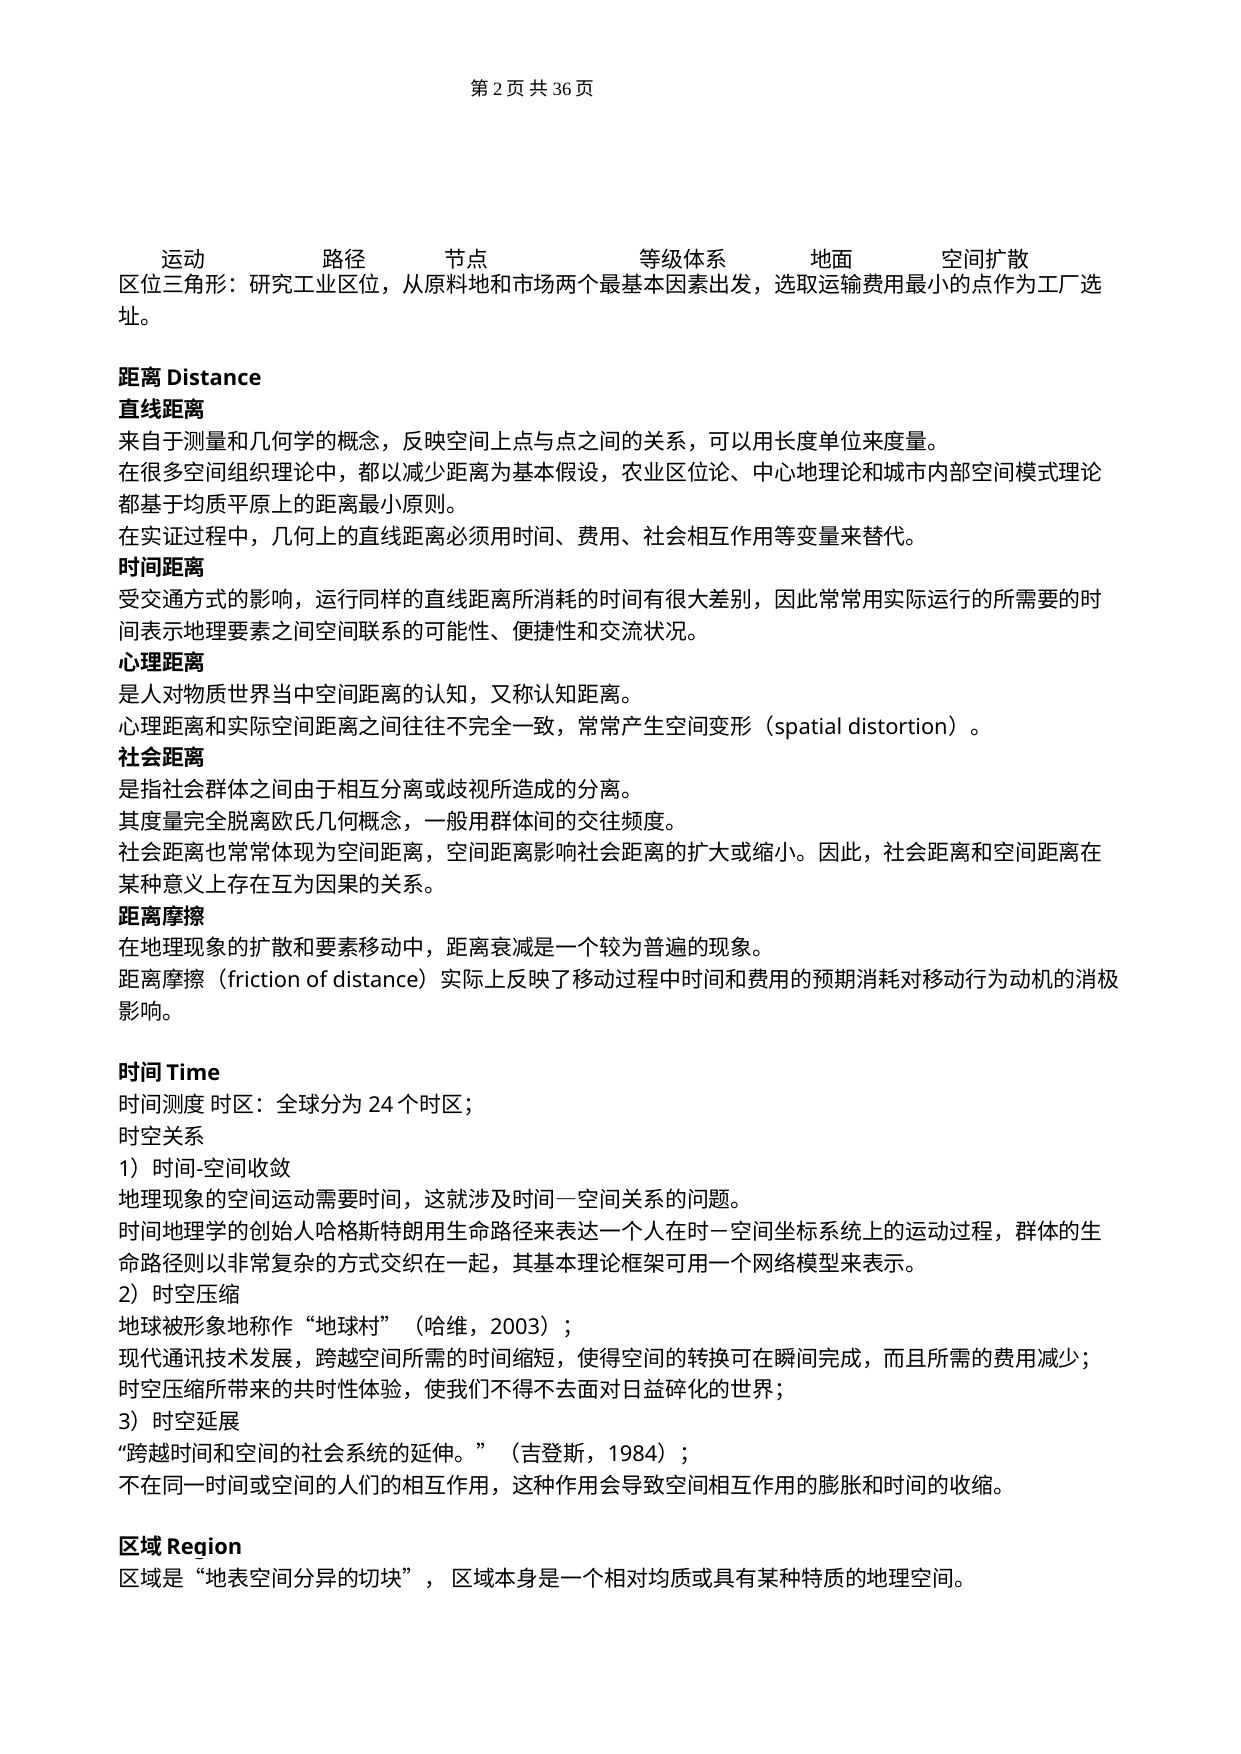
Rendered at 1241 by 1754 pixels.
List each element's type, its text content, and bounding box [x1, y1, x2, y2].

text 受交通方式的影响，运行同样的直线距离所消耗的时间有很大差别，因此常常用实际运行的所需要的时间表示地理要素之间空间联系的可能性、便捷性和交流状况。 [118, 582, 1122, 645]
text 3）时空延展 [118, 1404, 1122, 1436]
text 距离摩擦 [118, 899, 1122, 930]
text 在实证过程中，几何上的直线距离必须用时间、费用、社会相互作用等变量来替代。 [118, 519, 1122, 550]
text 时间Time [118, 1055, 1122, 1087]
text 不在同一时间或空间的人们的相互作用，这种作用会导致空间相互作用的膨胀和时间的收缩。 [118, 1468, 1122, 1499]
text 2）时空压缩 [118, 1277, 1122, 1309]
text 时间地理学的创始人哈格斯特朗用生命路径来表达一个人在时－空间坐标系统上的运动过程，群体的生命路径则以非常复杂的方式交织在一起，其基本理论框架可用一个网络模型来表示。 [118, 1214, 1122, 1277]
text 区域Region [118, 1529, 1122, 1561]
text 1）时间-空间收敛 [118, 1151, 1122, 1182]
text 地理现象的空间运动需要时间，这就涉及时间—空间关系的问题。 [118, 1182, 1122, 1214]
text 时间测度 时区：全球分为24个时区； [118, 1087, 1122, 1119]
text 心理距离 [118, 645, 1122, 677]
text 在很多空间组织理论中，都以减少距离为基本假设，农业区位论、中心地理论和城市内部空间模式理论都基于均质平原上的距离最小原则。 [118, 455, 1122, 519]
text 区域是“地表空间分异的切块”， 区域本身是一个相对均质或具有某种特质的地理空间。 [118, 1561, 1122, 1593]
text 心理距离和实际空间距离之间往往不完全一致，常常产生空间变形（spatial distortion）。 [118, 709, 1122, 740]
text 其度量完全脱离欧氏几何概念，一般用群体间的交往频度。 [118, 804, 1122, 835]
text 在地理现象的扩散和要素移动中，距离衰减是一个较为普遍的现象。 [118, 930, 1122, 962]
text 地球被形象地称作“地球村”（哈维，2003）； [118, 1309, 1122, 1341]
text 社会距离 [118, 740, 1122, 772]
text “跨越时间和空间的社会系统的延伸。”（吉登斯，1984）； [118, 1436, 1122, 1468]
text 现代通讯技术发展，跨越空间所需的时间缩短，使得空间的转换可在瞬间完成，而且所需的费用减少；时空压缩所带来的共时性体验，使我们不得不去面对日益碎化的世界； [118, 1341, 1122, 1404]
text 是人对物质世界当中空间距离的认知，又称认知距离。 [118, 677, 1122, 709]
text 距离Distance [118, 360, 1122, 392]
text 时空关系 [118, 1119, 1122, 1151]
text 社会距离也常常体现为空间距离，空间距离影响社会距离的扩大或缩小。因此，社会距离和空间距离在某种意义上存在互为因果的关系。 [118, 835, 1122, 899]
text 时间距离 [118, 550, 1122, 582]
text 距离摩擦（friction of distance）实际上反映了移动过程中时间和费用的预期消耗对移动行为动机的消极影响。 [118, 962, 1122, 1026]
text 直线距离 [118, 392, 1122, 424]
text 来自于测量和几何学的概念，反映空间上点与点之间的关系，可以用长度单位来度量。 [118, 424, 1122, 455]
text 区位三角形：研究工业区位，从原料地和市场两个最基本因素出发，选取运输费用最小的点作为工厂选址。 [118, 267, 1122, 330]
text 是指社会群体之间由于相互分离或歧视所造成的分离。 [118, 772, 1122, 804]
